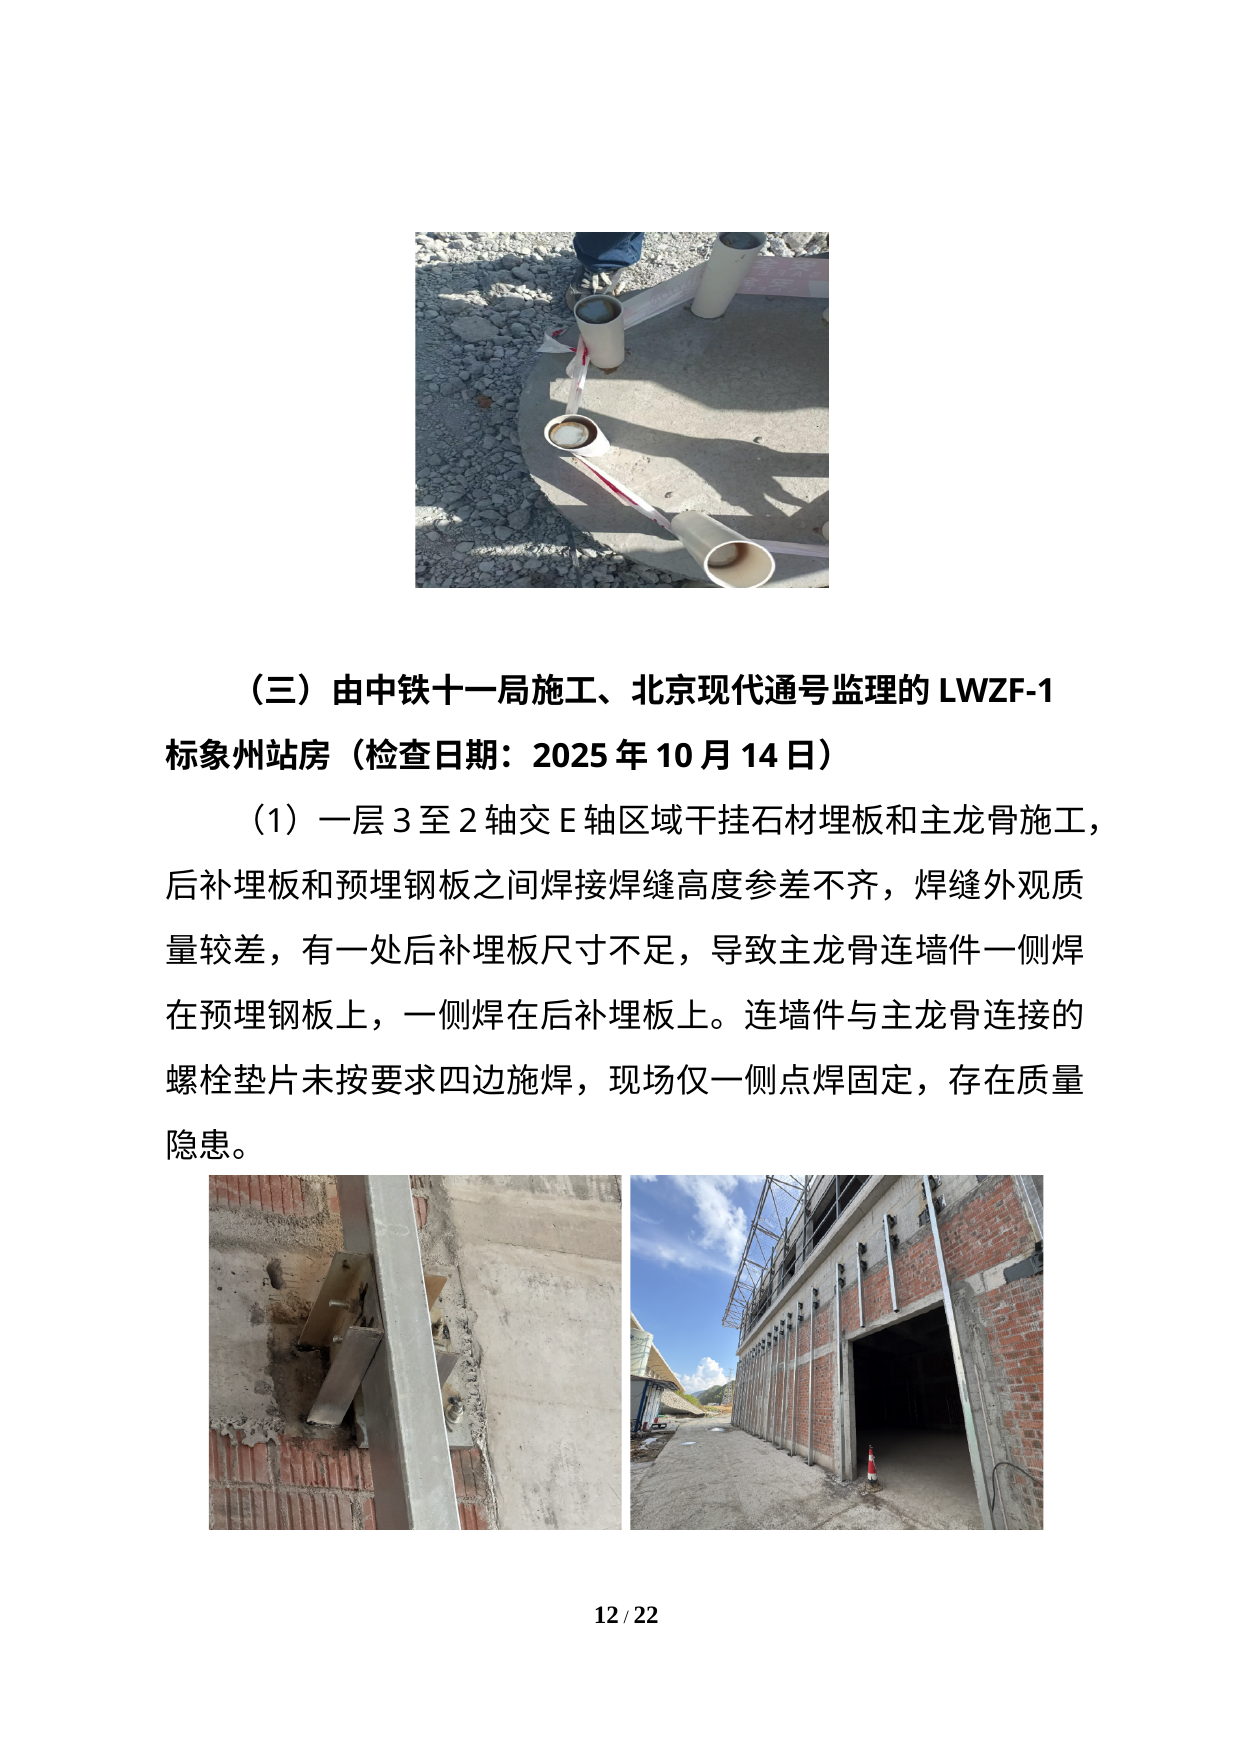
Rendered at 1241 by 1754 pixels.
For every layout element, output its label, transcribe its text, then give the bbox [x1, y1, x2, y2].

picture [630, 1175, 1044, 1530]
text （1）一层3至2轴交E轴区域干挂石材埋板和主龙骨施工，后补埋板和预埋钢板之间焊接焊缝高度参差不齐，焊缝外观质量较差，有一处后补埋板尺寸不足，导致主龙骨连墙件一侧焊在预埋钢板上，一侧焊在后补埋板上。连墙件与主龙骨连接的螺栓垫片未按要求四边施焊，现场仅一侧点焊固定，存在质量隐患。 [165, 785, 1087, 1175]
picture [415, 232, 829, 588]
picture [208, 1175, 622, 1530]
text （三）由中铁十一局施工、北京现代通号监理的LWZF-1标象州站房（检查日期：2025年10月14日） [165, 655, 1087, 785]
